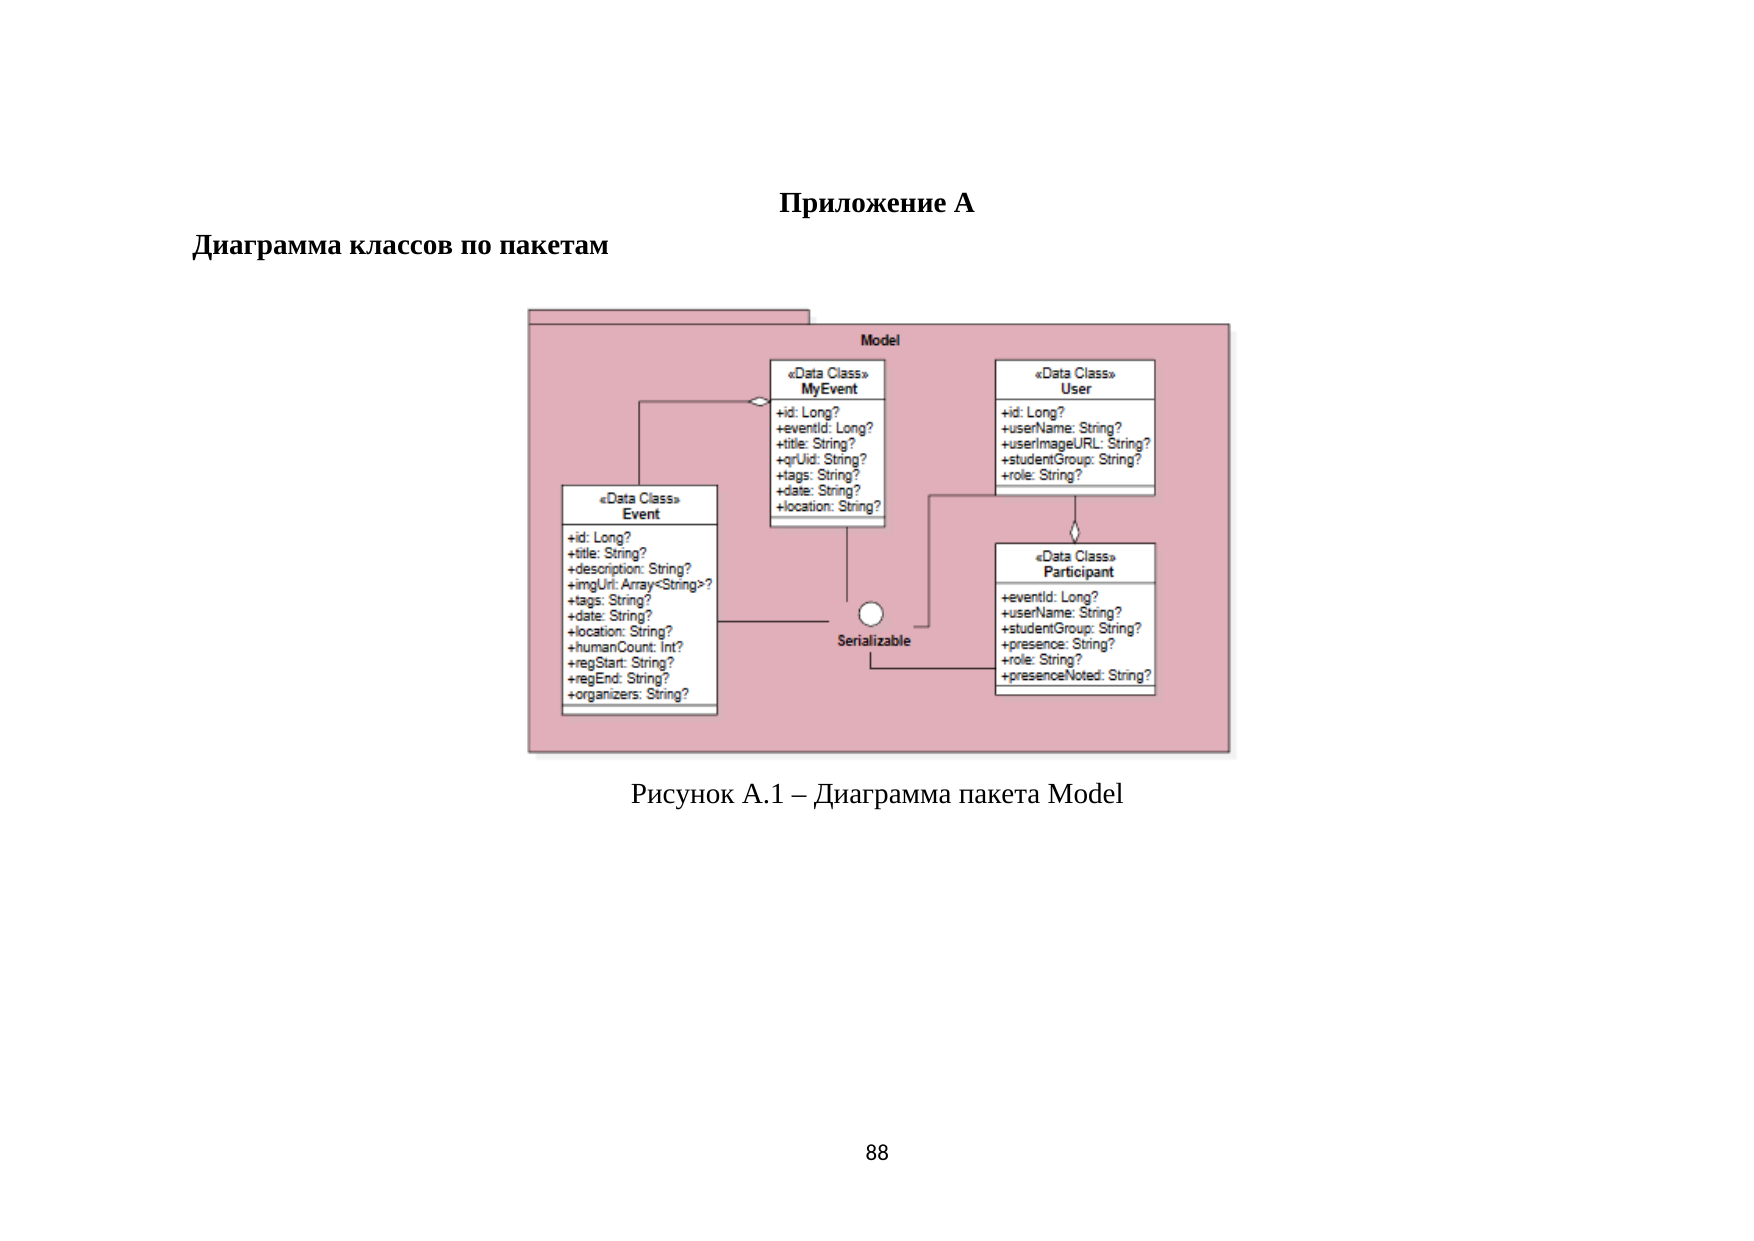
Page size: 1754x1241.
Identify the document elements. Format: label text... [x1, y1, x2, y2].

text Диаграмма классов по пакетам [118, 227, 1636, 261]
text Приложение А [118, 186, 1636, 219]
picture [512, 294, 1242, 776]
text Рисунок А.1 – Диаграмма пакета Model [118, 776, 1636, 809]
